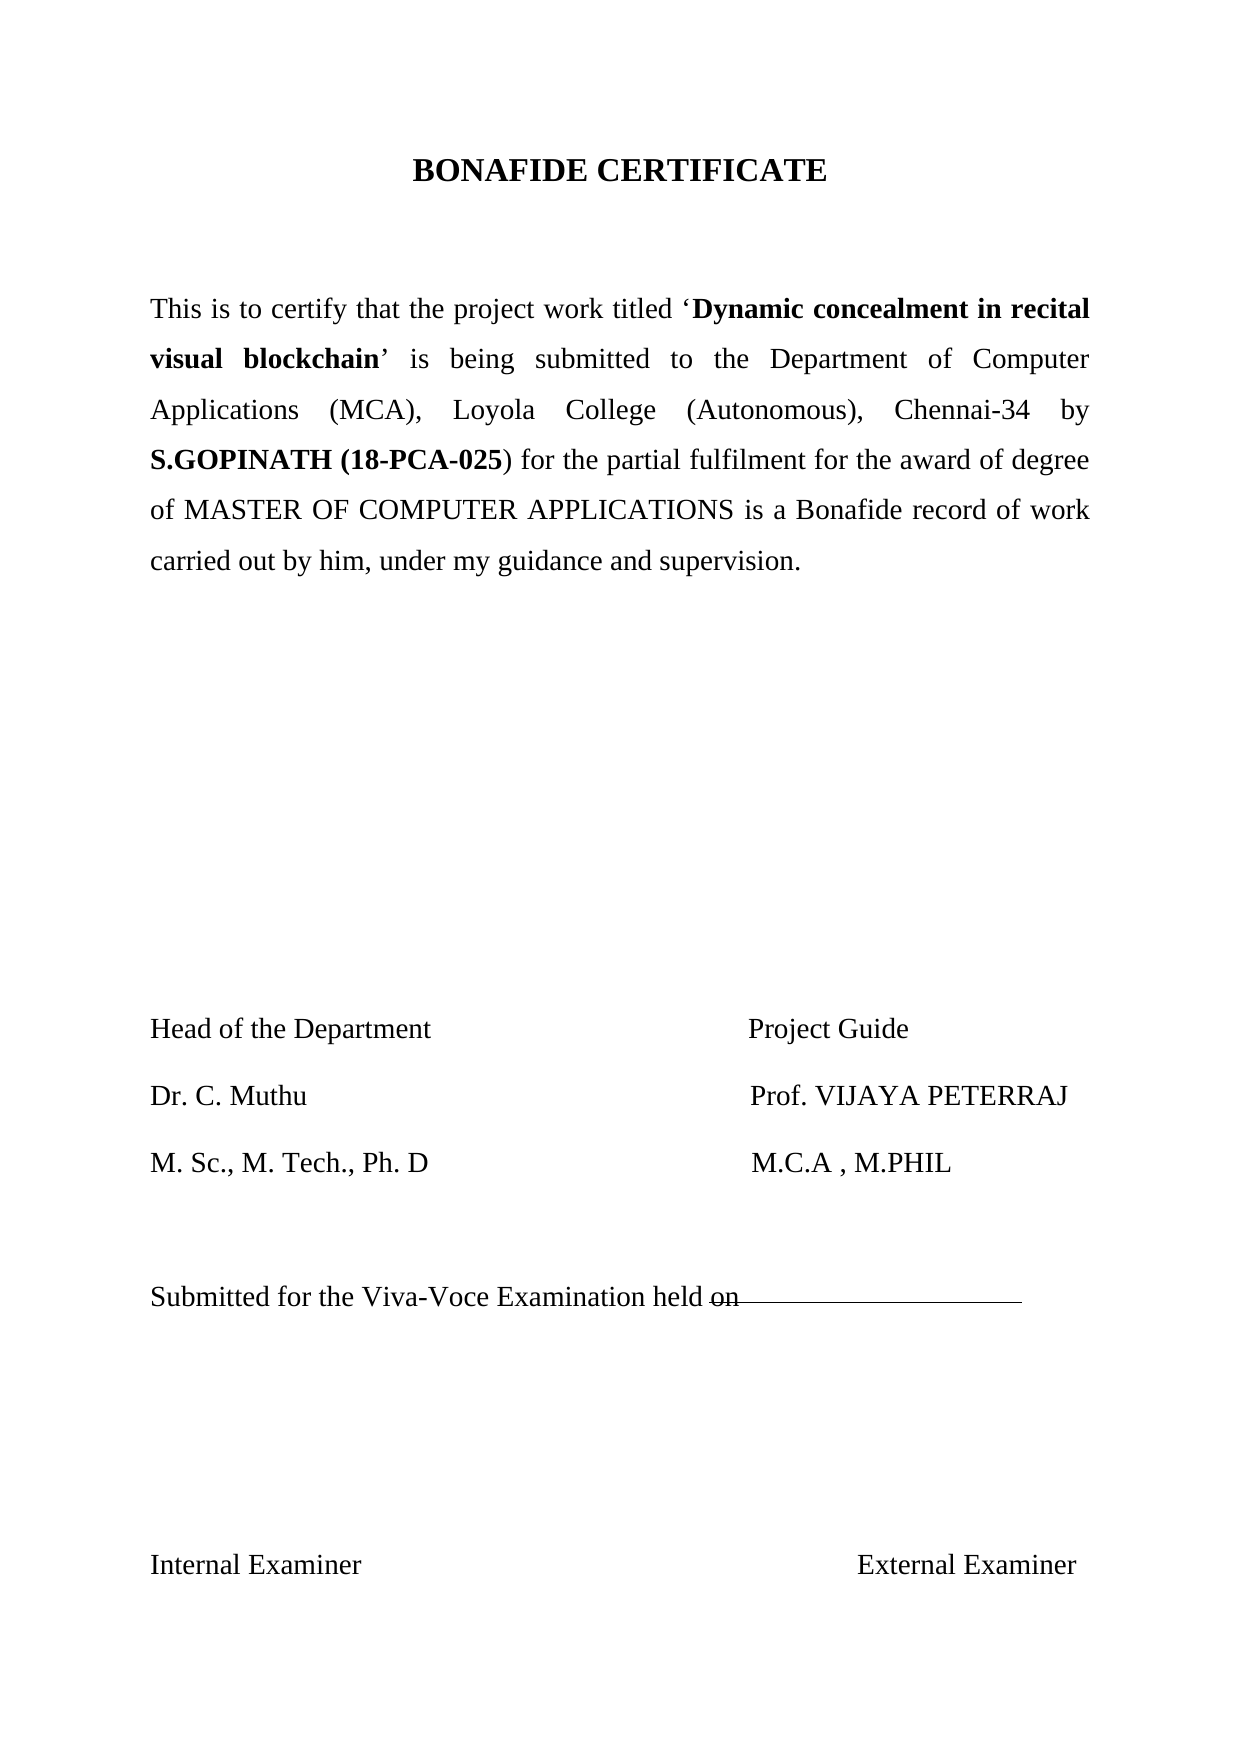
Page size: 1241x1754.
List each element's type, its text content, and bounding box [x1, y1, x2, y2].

text Head of the Department Project Guide [150, 1012, 1090, 1045]
text This is to certify that the project work titled ‘Dynamic concealment in recital visual blockchain’ is being submitted to the Department of Computer Applications (MCA), Loyola College (Autonomous), Chennai-34 by S.GOPINATH (18-PCA-025) for the partial fulfilment for the award of degree of MASTER OF COMPUTER APPLICATIONS is a Bonafide record of work carried out by him, under my guidance and supervision. [150, 291, 1090, 576]
text BONAFIDE CERTIFICATE [150, 150, 1090, 188]
text Dr. C. Muthu Prof. VIJAYA PETERRAJ [150, 1078, 1090, 1112]
text M. Sc., M. Tech., Ph. D M.C.A , M.PHIL [150, 1146, 1090, 1179]
text Internal Examiner External Examiner [150, 1547, 1090, 1581]
text Submitted for the Viva-Voce Examination held on [150, 1279, 1090, 1313]
